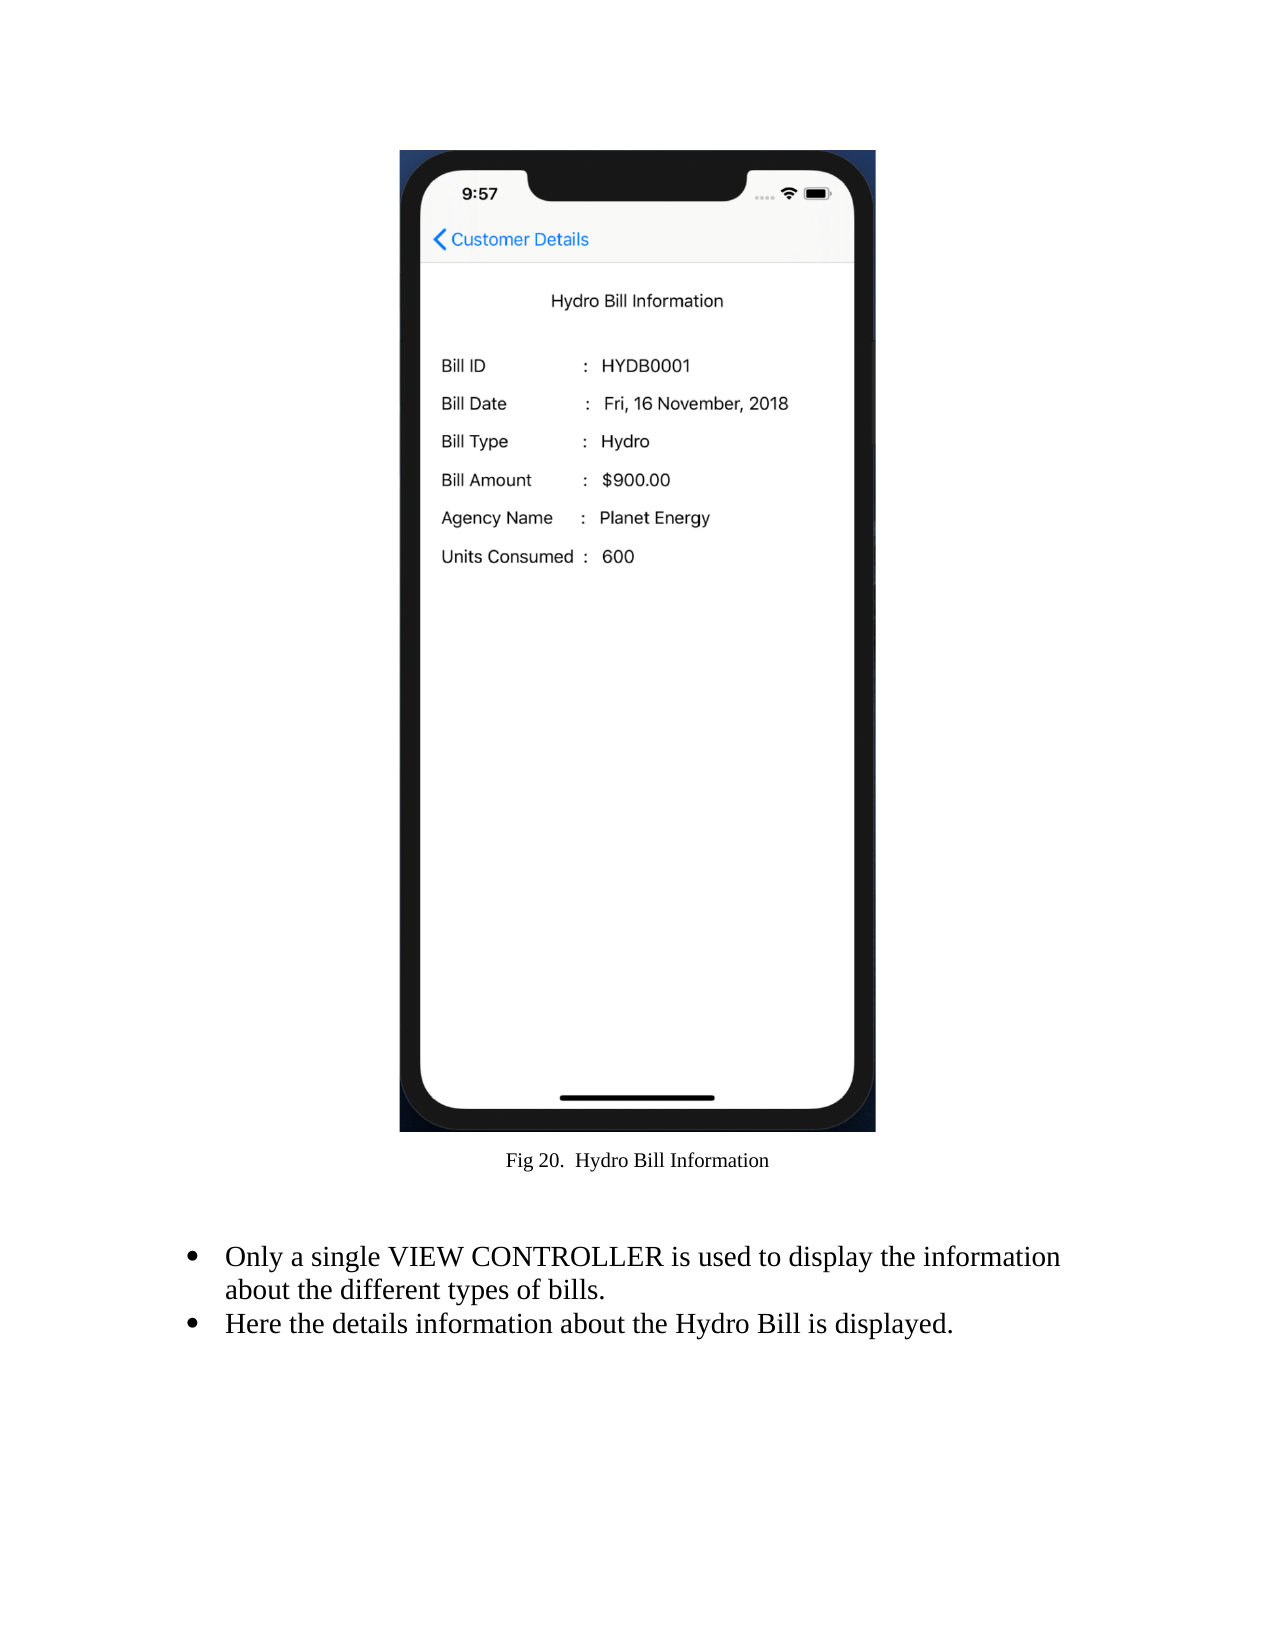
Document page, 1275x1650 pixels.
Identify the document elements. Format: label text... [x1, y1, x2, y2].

text Fig 20. Hydro Bill Information [150, 1148, 1125, 1172]
list Here the details information about the Hydro Bill is displayed. [187, 1306, 1125, 1340]
picture [399, 150, 876, 1132]
list Only a single VIEW CONTROLLER is used to display the information about the different types of bills. [187, 1239, 1125, 1306]
